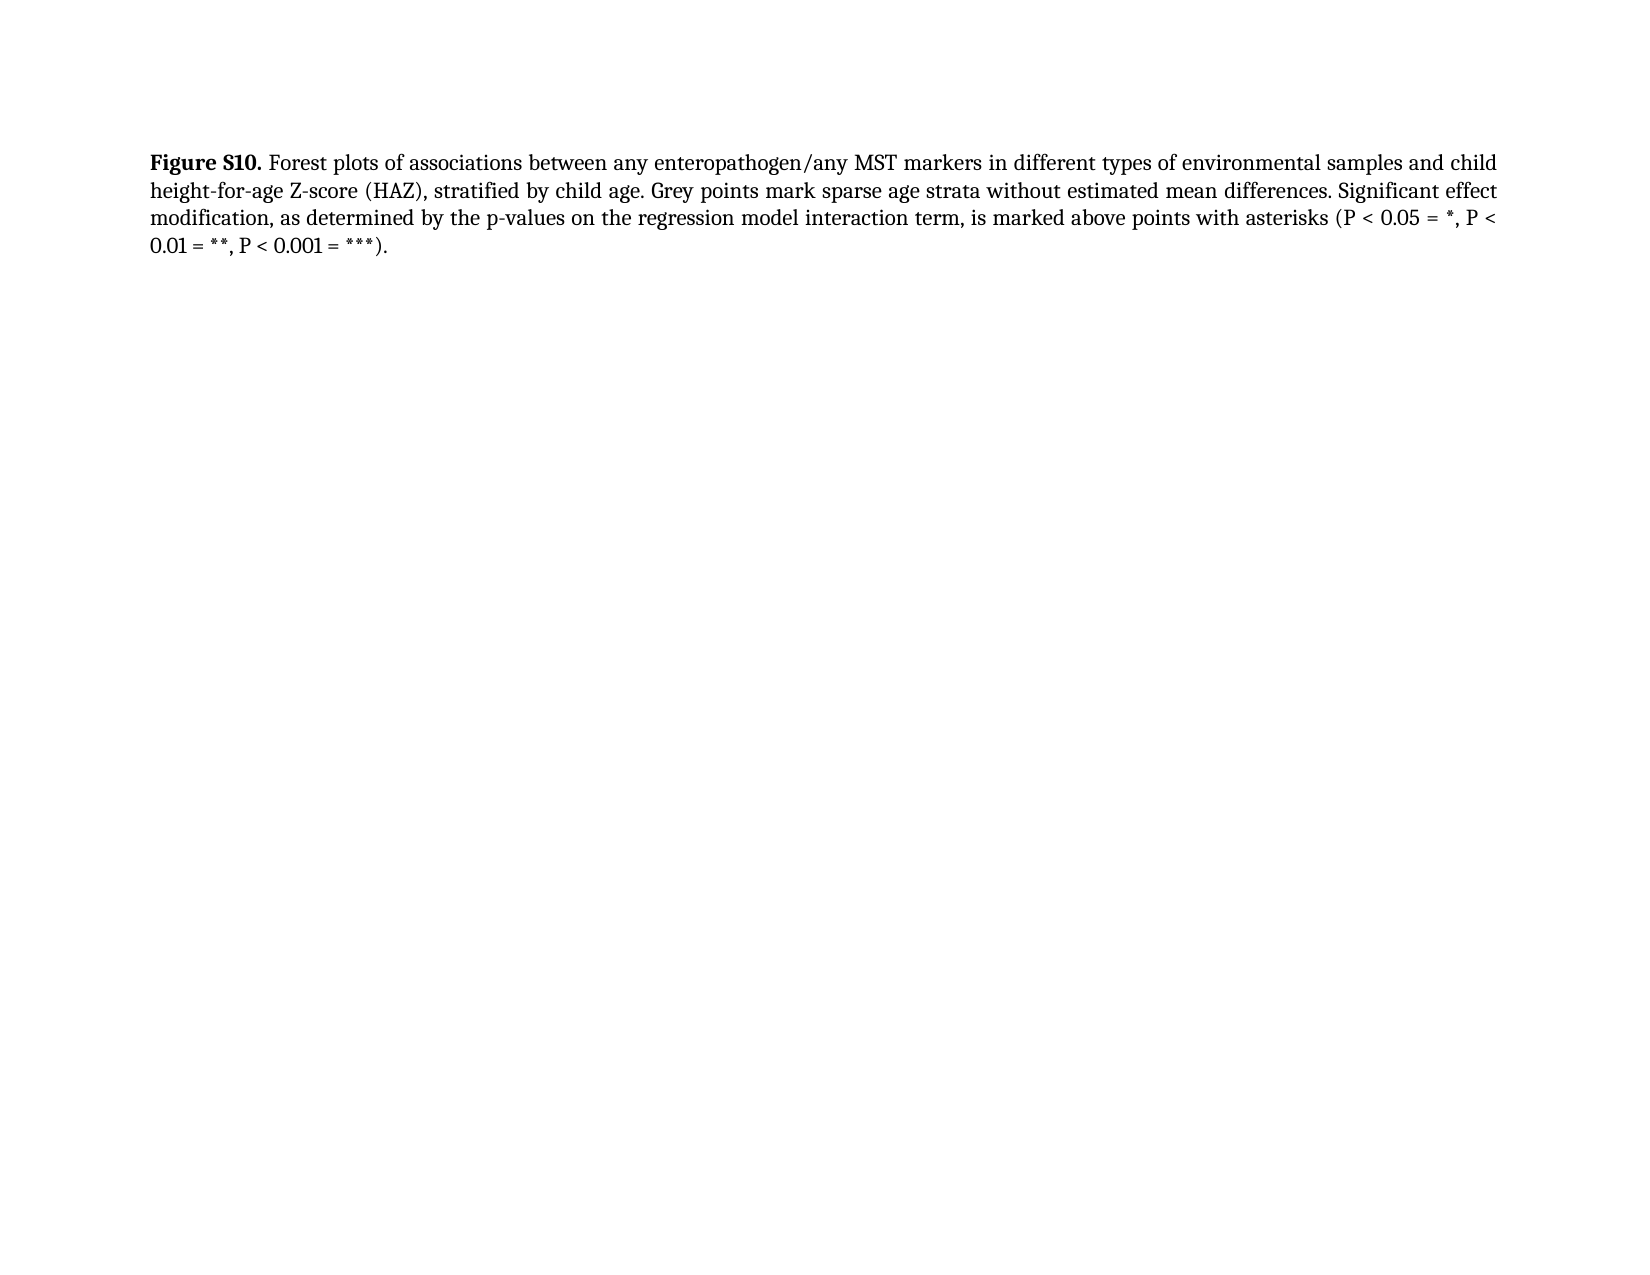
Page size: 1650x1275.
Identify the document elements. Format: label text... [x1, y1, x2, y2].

text Figure S10. Forest plots of associations between any enteropathogen/any MST markers in different types of environmental samples and child height-for-age Z-score (HAZ), stratified by child age. Grey points mark sparse age strata without estimated mean differences. Significant effect modification, as determined by the p-values on the regression model interaction term, is marked above points with asterisks (P < 0.05 = *, P < 0.01 = **, P < 0.001 = ***). [150, 150, 1500, 259]
